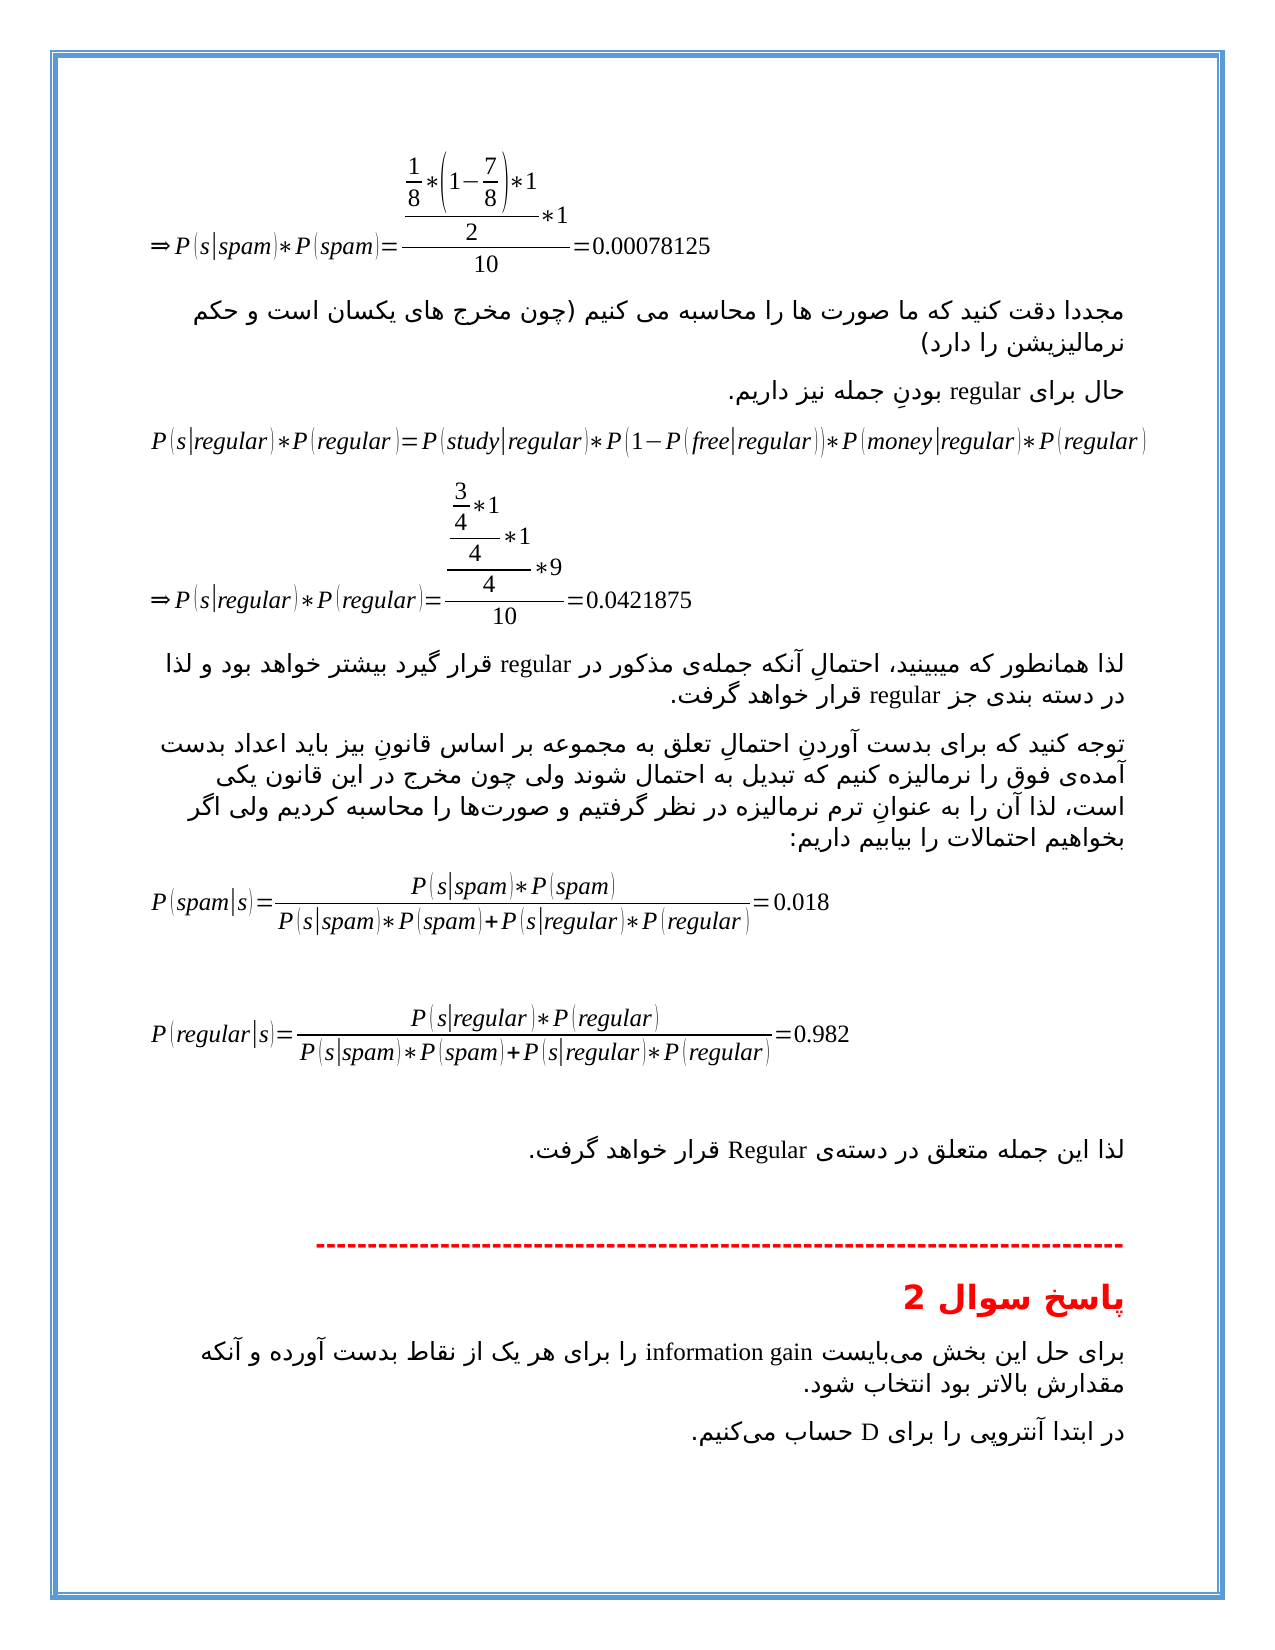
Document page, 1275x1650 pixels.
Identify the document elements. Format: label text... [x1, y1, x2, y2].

text برای حل این بخش می‌بایست information gain را برای هر یک از نقاط بدست آورده و آنکه مقدارش بالاتر بود انتخاب شود. [150, 1337, 1125, 1398]
text لذا همانطور که میبینید، احتمالِ آنکه جمله‌ی مذکور در regular قرار گیرد بیشتر خواهد بود و لذا در دسته بندی جز regular قرار خواهد گرفت. [150, 649, 1125, 710]
text حال برای regular بودنِ جمله نیز داریم. [150, 376, 1125, 405]
text مجددا دقت کنید که ما صورت ها را محاسبه می کنیم (چون مخرج های یکسان است و حکم نرمالیزیشن را دارد) [150, 297, 1125, 357]
text لذا این جمله متعلق در دسته‌ی Regular قرار خواهد گرفت. [150, 1135, 1125, 1164]
text توجه کنید که برای بدست آوردنِ احتمالِ تعلق به مجموعه بر اساس قانونِ بیز باید اعداد بدست آمده‌ی فوق را نرمالیزه کنیم که تبدیل به احتمال شوند ولی چون مخرج در این قانون یکی است، لذا آن را به عنوانِ ترم نرمالیزه در نظر گرفتیم و صورت‌ها را محاسبه کردیم ولی اگر بخواهیم احتمالات را بیابیم داریم: [150, 729, 1125, 852]
text در ابتدا آنتروپی را برای D حساب می‌کنیم. [150, 1417, 1125, 1446]
text ------------------------------------------------------------------------------ [150, 1231, 1125, 1260]
text پاسخ سوال 2 [150, 1279, 1125, 1318]
